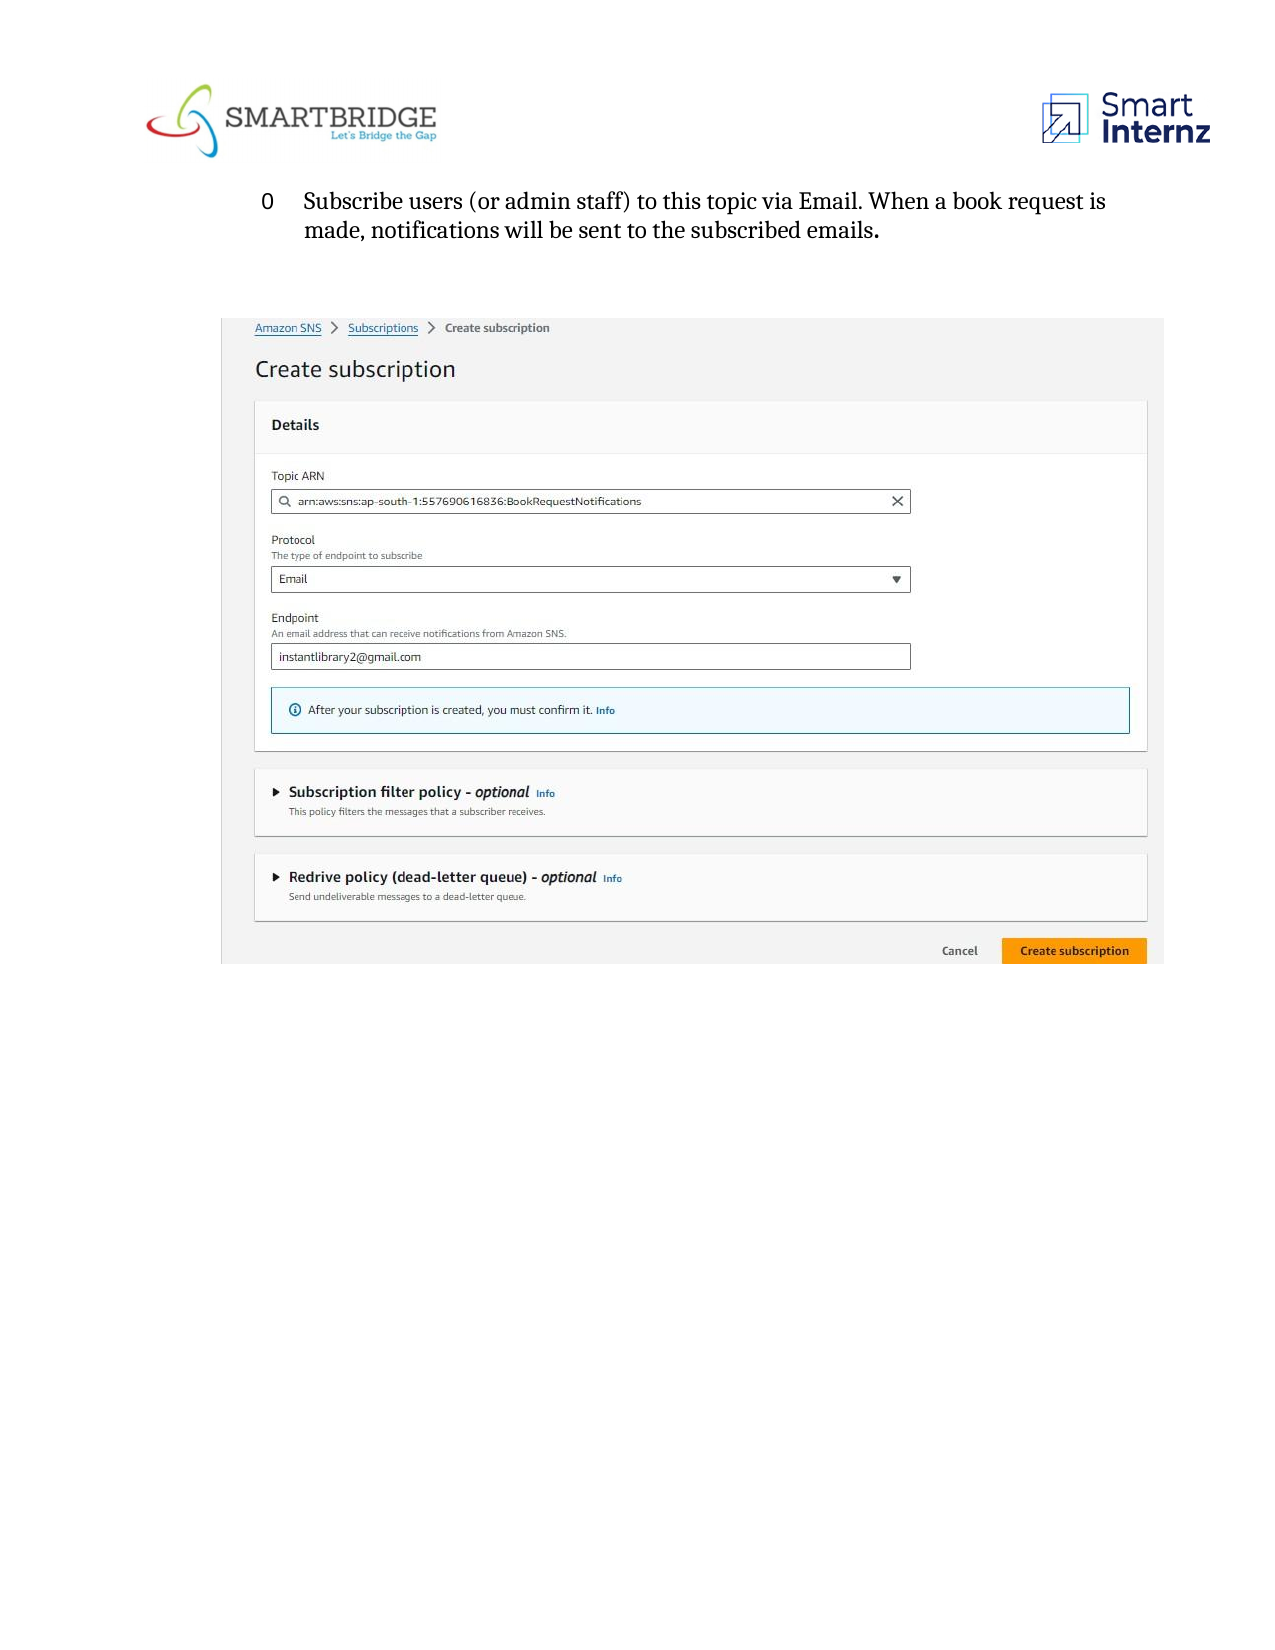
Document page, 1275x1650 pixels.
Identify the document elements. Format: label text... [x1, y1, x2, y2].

picture [1037, 92, 1214, 143]
list Subscribe users (or admin staff) to this topic via Email. When a book request is made, notifications will be sent to the subscribed emails. [261, 187, 1158, 245]
picture [143, 78, 441, 163]
picture [188, 318, 1164, 964]
